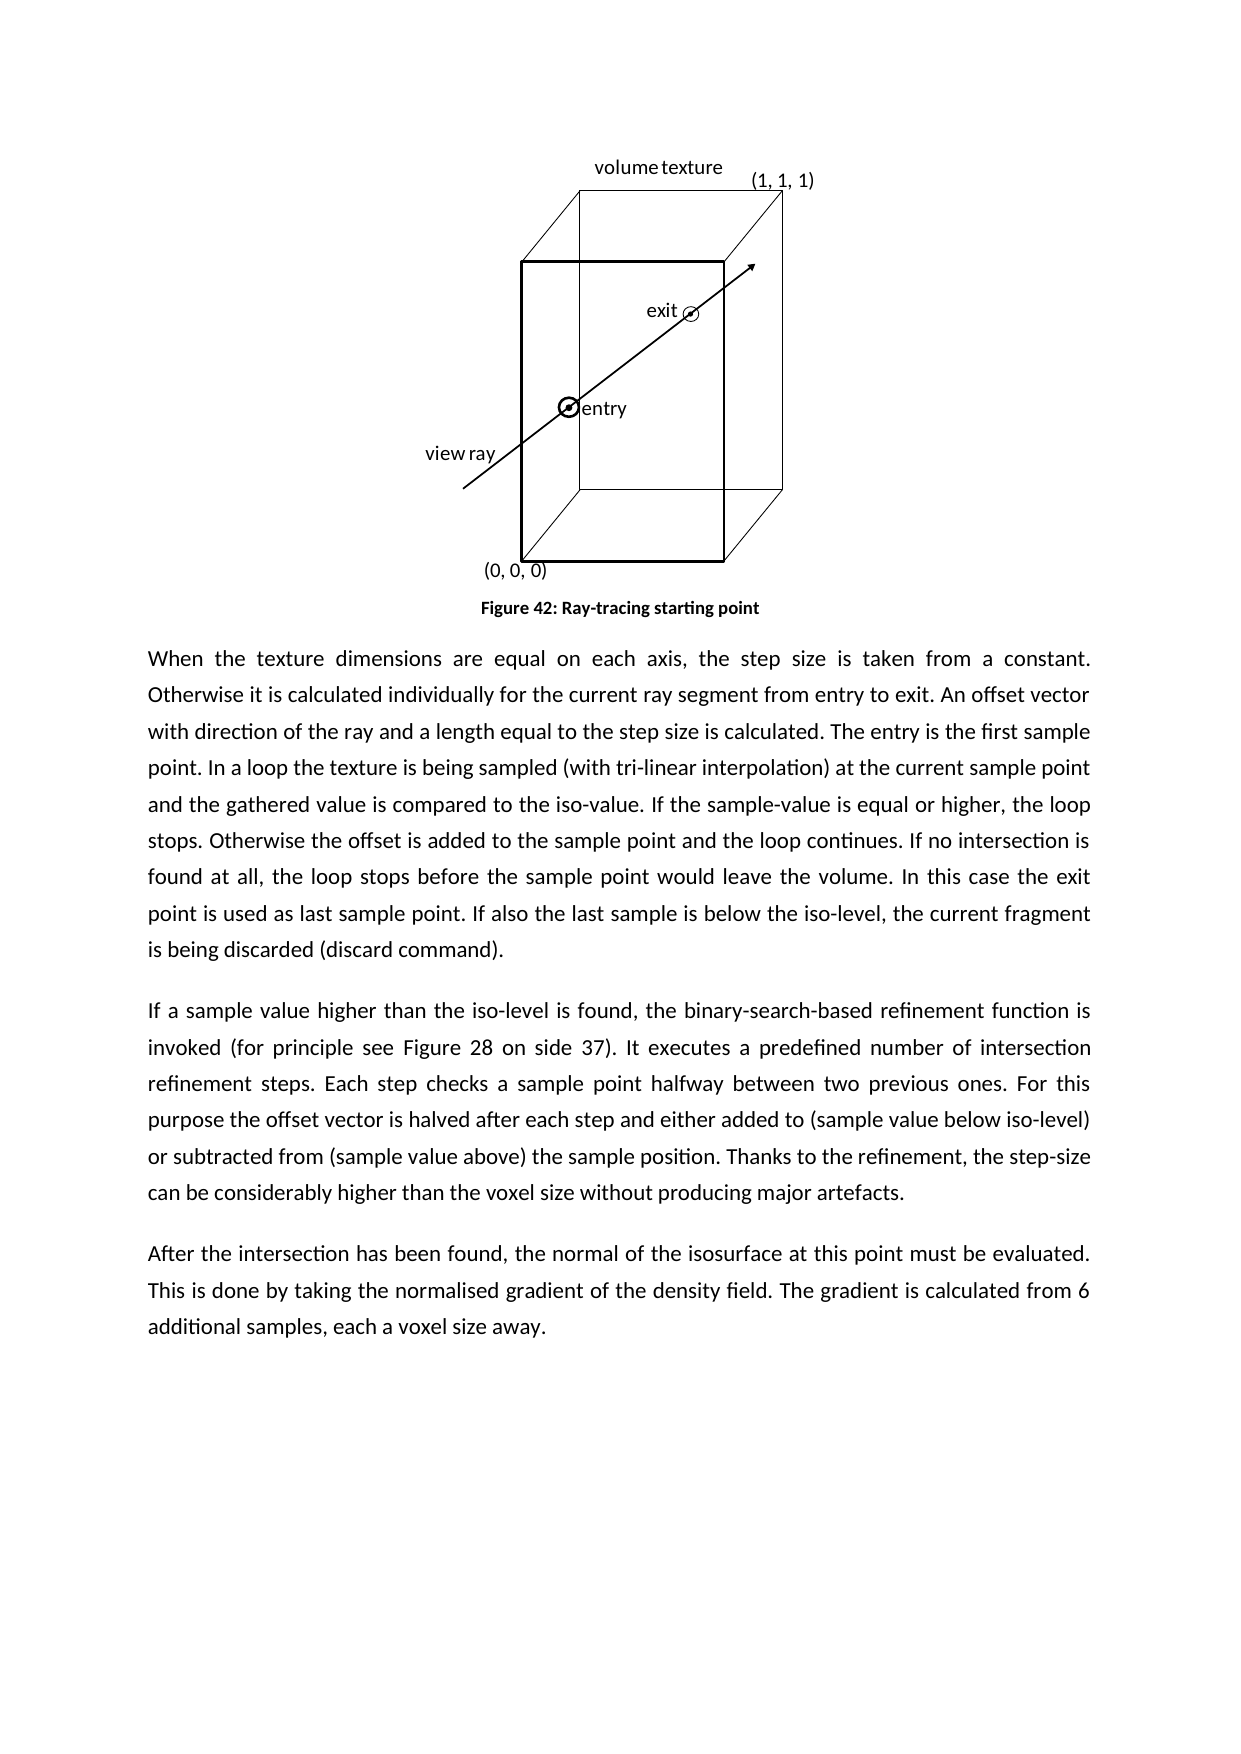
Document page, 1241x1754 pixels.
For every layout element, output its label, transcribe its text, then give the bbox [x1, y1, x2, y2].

text After the intersection has been found, the normal of the isosurface at this point must be evaluated. This is done by taking the normalised gradient of the density field. The gradient is calculated from 6 additional samples, each a voxel size away. [148, 1239, 1093, 1340]
text If a sample value higher than the iso-level is found, the binary-search-based refinement function is invoked (for principle see Figure 28 on side 37). It executes a predefined number of intersection refinement steps. Each step checks a sample point halfway between two previous ones. For this purpose the offset vector is halved after each step and either added to (sample value below iso-level) or subtracted from (sample value above) the sample position. Thanks to the refinement, the step-size can be considerably higher than the voxel size without producing major artefacts. [148, 996, 1093, 1206]
text When the texture dimensions are equal on each axis, the step size is taken from a constant. Otherwise it is calculated individually for the current ray segment from entry to exit. An offset vector with direction of the ray and a length equal to the step size is calculated. The entry is the first sample point. In a loop the texture is being sampled (with tri-linear interpolation) at the current sample point and the gathered value is compared to the iso-value. If the sample-value is equal or higher, the loop stops. Otherwise the offset is added to the sample point and the loop continues. If no intersection is found at all, the loop stops before the sample point would leave the volume. In this case the exit point is used as last sample point. If also the last sample is below the iso-level, the current fragment is being discarded (discard command). [148, 644, 1093, 963]
text Figure 42: Ray-tracing starting point [148, 596, 1093, 619]
